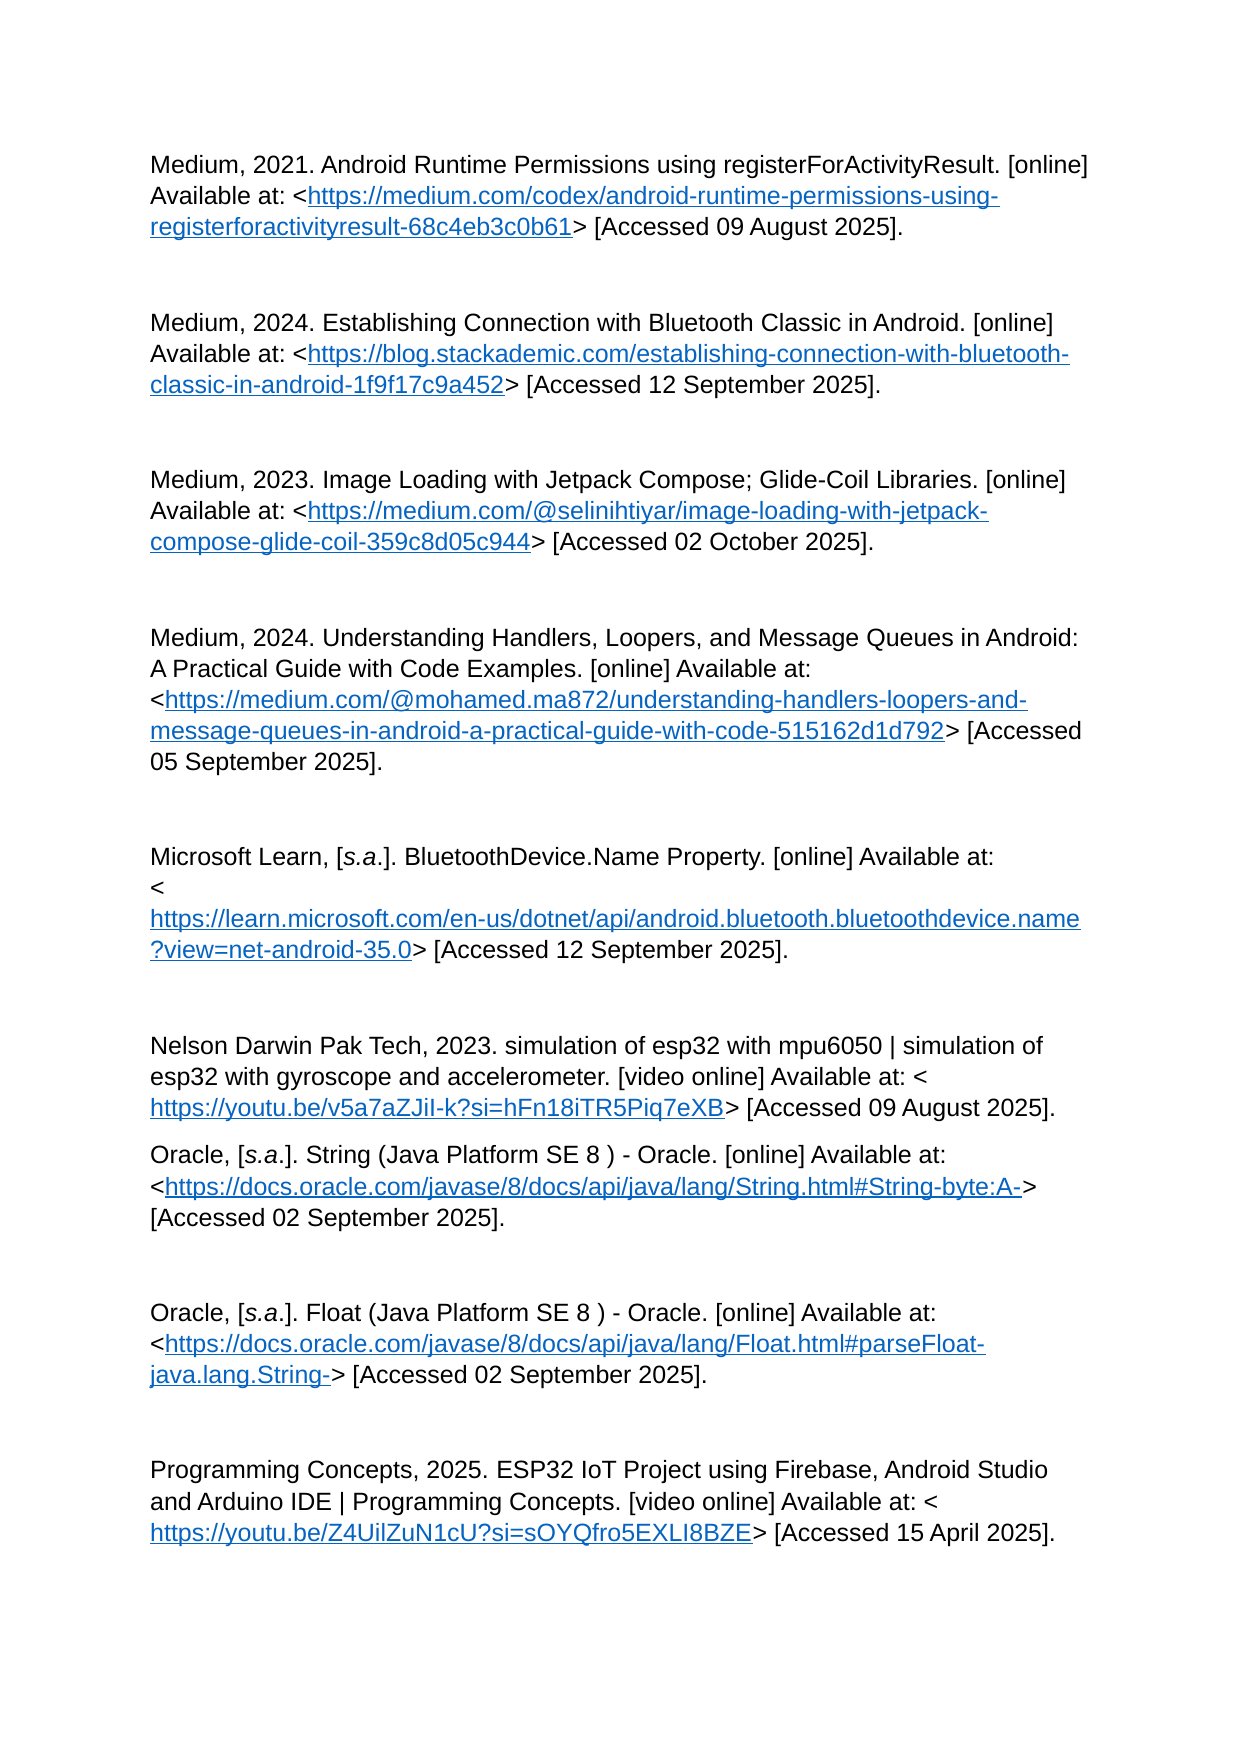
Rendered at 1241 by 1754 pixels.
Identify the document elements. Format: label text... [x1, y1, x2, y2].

text Medium, 2024. Establishing Connection with Bluetooth Classic in Android. [online] Available at: <https://blog.stackademic.com/establishing-connection-with-bluetooth-classic-in-android-1f9f17c9a452> [Accessed 12 September 2025]. [150, 307, 1090, 398]
text Medium, 2021. Android Runtime Permissions using registerForActivityResult. [online] Available at: <https://medium.com/codex/android-runtime-permissions-using-registerforactivityresult-68c4eb3c0b61> [Accessed 09 August 2025]. [150, 150, 1090, 241]
text Microsoft Learn, [s.a.]. BluetoothDevice.Name Property. [online] Available at: <https://learn.microsoft.com/en-us/dotnet/api/android.bluetooth.bluetoothdevice.name?view=net-android-35.0> [Accessed 12 September 2025]. [150, 842, 1090, 964]
text Programming Concepts, 2025. ESP32 IoT Project using Firebase, Android Studio and Arduino IDE | Programming Concepts. [video online] Available at: < https://youtu.be/Z4UilZuN1cU?si=sOYQfro5EXLI8BZE> [Accessed 15 April 2025]. [150, 1455, 1090, 1546]
text Nelson Darwin Pak Tech, 2023. simulation of esp32 with mpu6050 | simulation of esp32 with gyroscope and accelerometer. [video online] Available at: < https://youtu.be/v5a7aZJiI-k?si=hFn18iTR5Piq7eXB> [Accessed 09 August 2025]. [150, 1031, 1090, 1121]
text Oracle, [s.a.]. Float (Java Platform SE 8 ) - Oracle. [online] Available at: <https://docs.oracle.com/javase/8/docs/api/java/lang/Float.html#parseFloat-java.lang.String-> [Accessed 02 September 2025]. [150, 1298, 1090, 1389]
text Oracle, [s.a.]. String (Java Platform SE 8 ) - Oracle. [online] Available at: <https://docs.oracle.com/javase/8/docs/api/java/lang/String.html#String-byte:A-> [Accessed 02 September 2025]. [150, 1140, 1090, 1231]
text Medium, 2023. Image Loading with Jetpack Compose; Glide-Coil Libraries. [online] Available at: <https://medium.com/@selinihtiyar/image-loading-with-jetpack-compose-glide-coil-359c8d05c944> [Accessed 02 October 2025]. [150, 465, 1090, 556]
text Medium, 2024. Understanding Handlers, Loopers, and Message Queues in Android: A Practical Guide with Code Examples. [online] Available at: <https://medium.com/@mohamed.ma872/understanding-handlers-loopers-and-message-queues-in-android-a-practical-guide-with-code-515162d1d792> [Accessed 05 September 2025]. [150, 622, 1090, 775]
